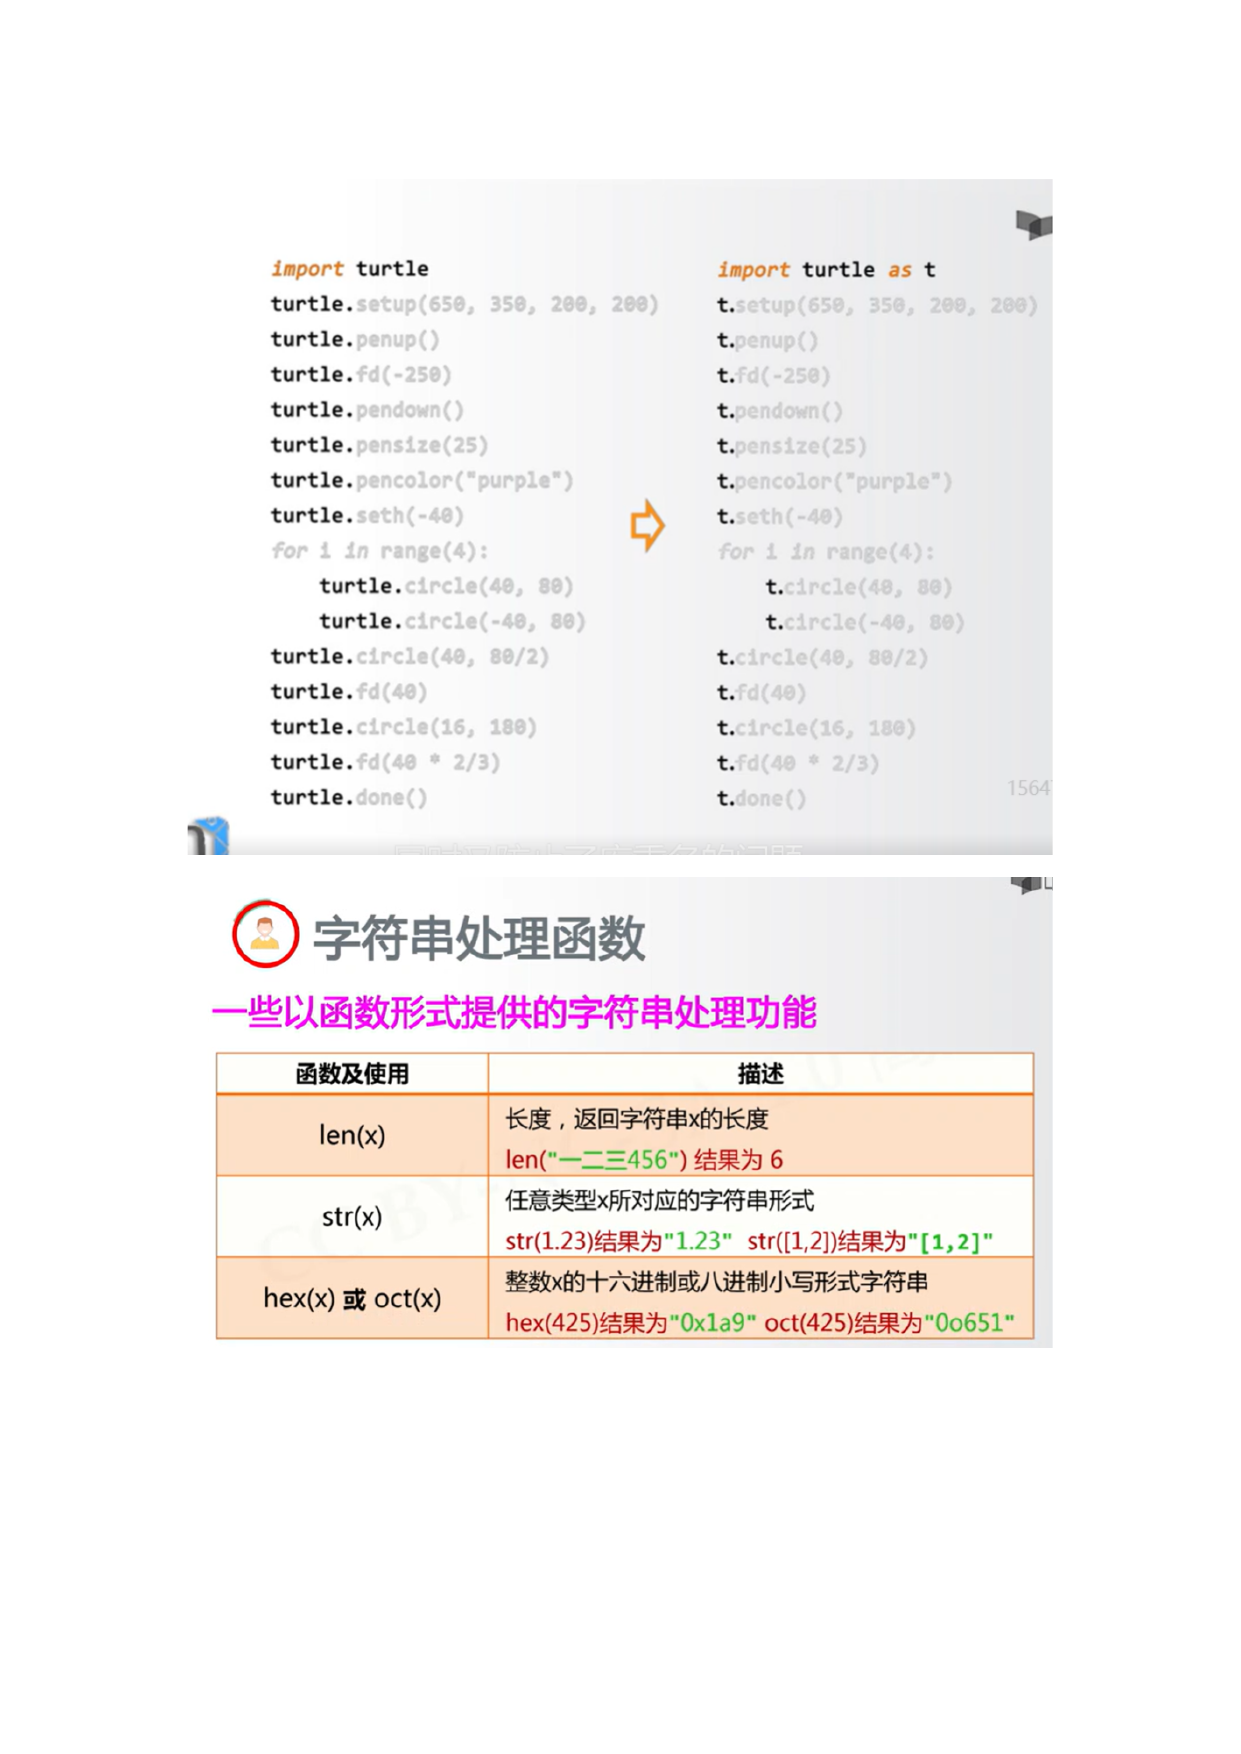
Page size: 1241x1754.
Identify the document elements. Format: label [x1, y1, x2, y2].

picture [187, 162, 1053, 855]
picture [187, 877, 1053, 1348]
